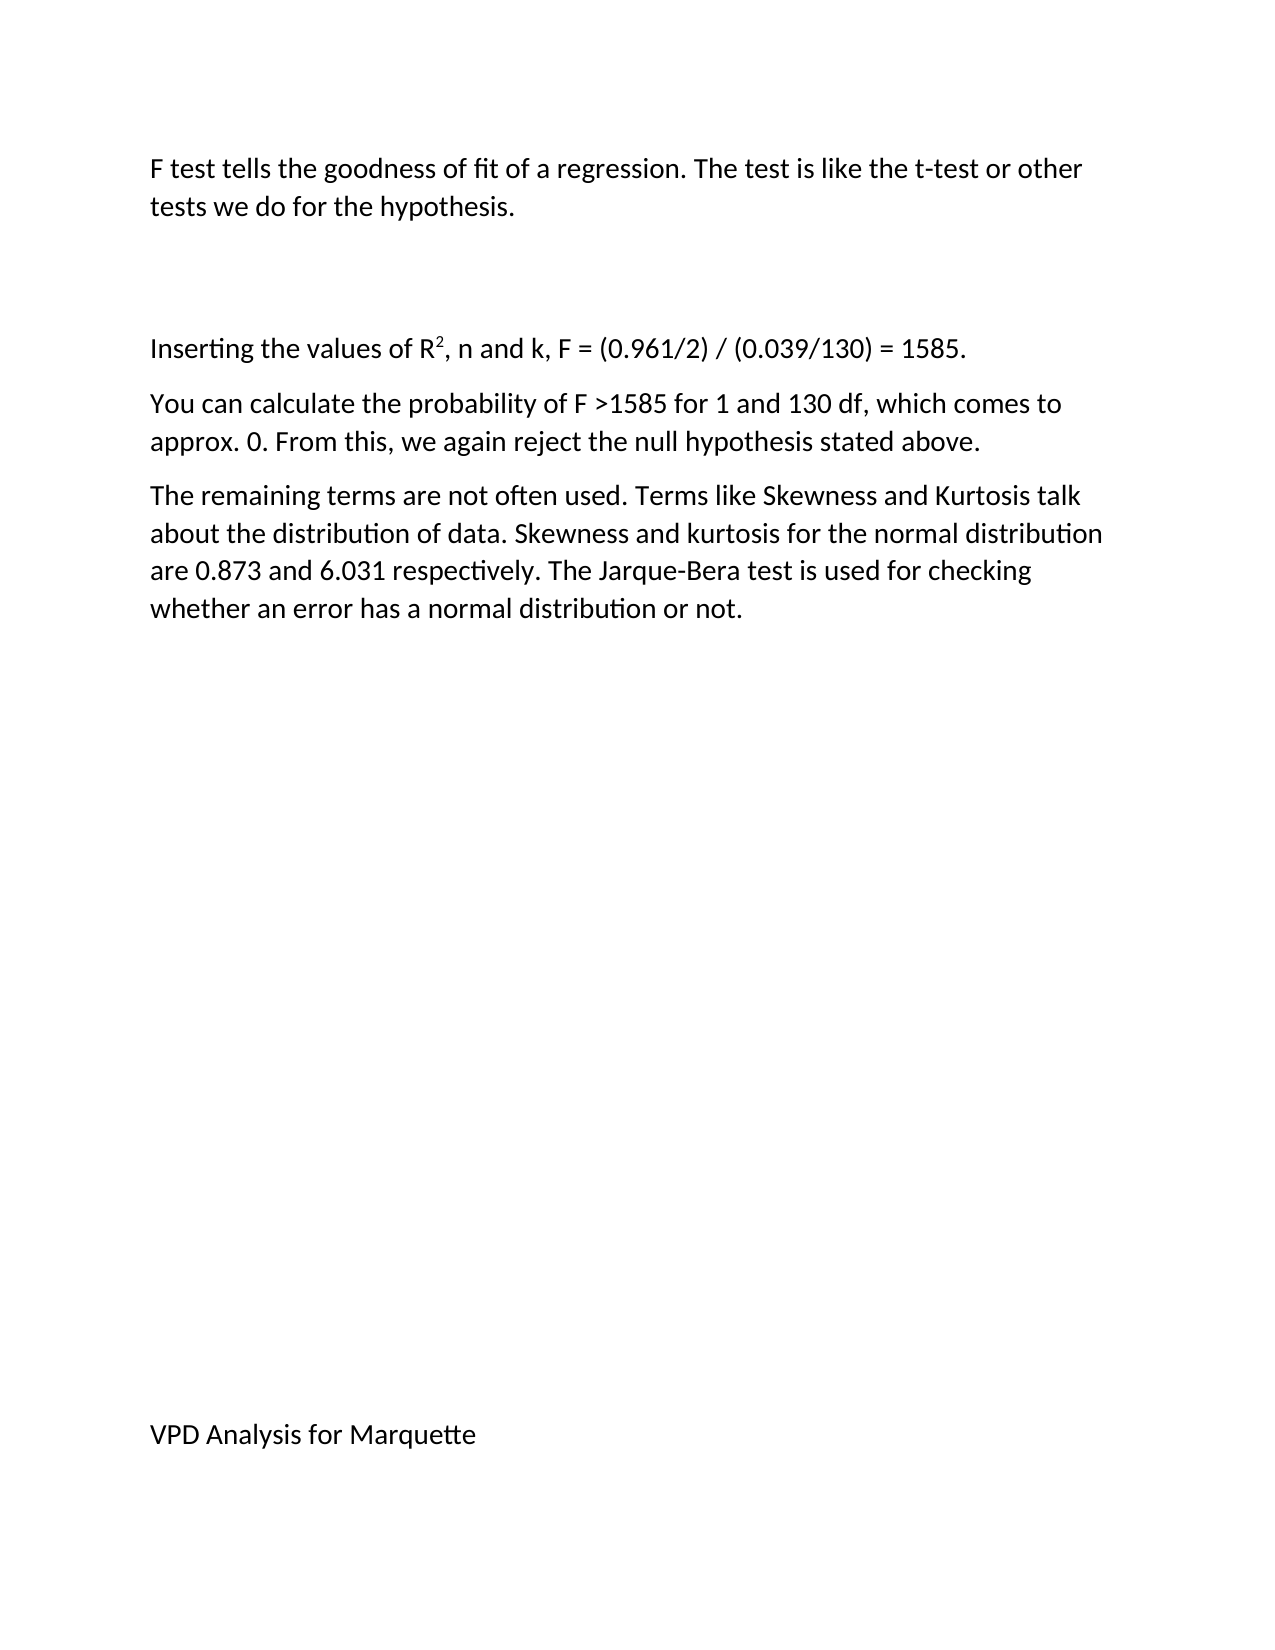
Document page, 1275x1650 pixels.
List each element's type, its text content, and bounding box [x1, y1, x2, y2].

text You can calculate the probability of F >1585 for 1 and 130 df, which comes to approx. 0. From this, we again reject the null hypothesis stated above. [150, 385, 1125, 458]
text VPD Analysis for Marquette [150, 1416, 1125, 1452]
text The remaining terms are not often used. Terms like Skewness and Kurtosis talk about the distribution of data. Skewness and kurtosis for the normal distribution are 0.873 and 6.031 respectively. The Jarque-Bera test is used for checking whether an error has a normal distribution or not. [150, 477, 1125, 626]
text F test tells the goodness of fit of a regression. The test is like the t-test or other tests we do for the hypothesis. [150, 150, 1125, 223]
text Inserting the values of R2, n and k, F = (0.961/2) / (0.039/130) = 1585. [150, 331, 1125, 366]
